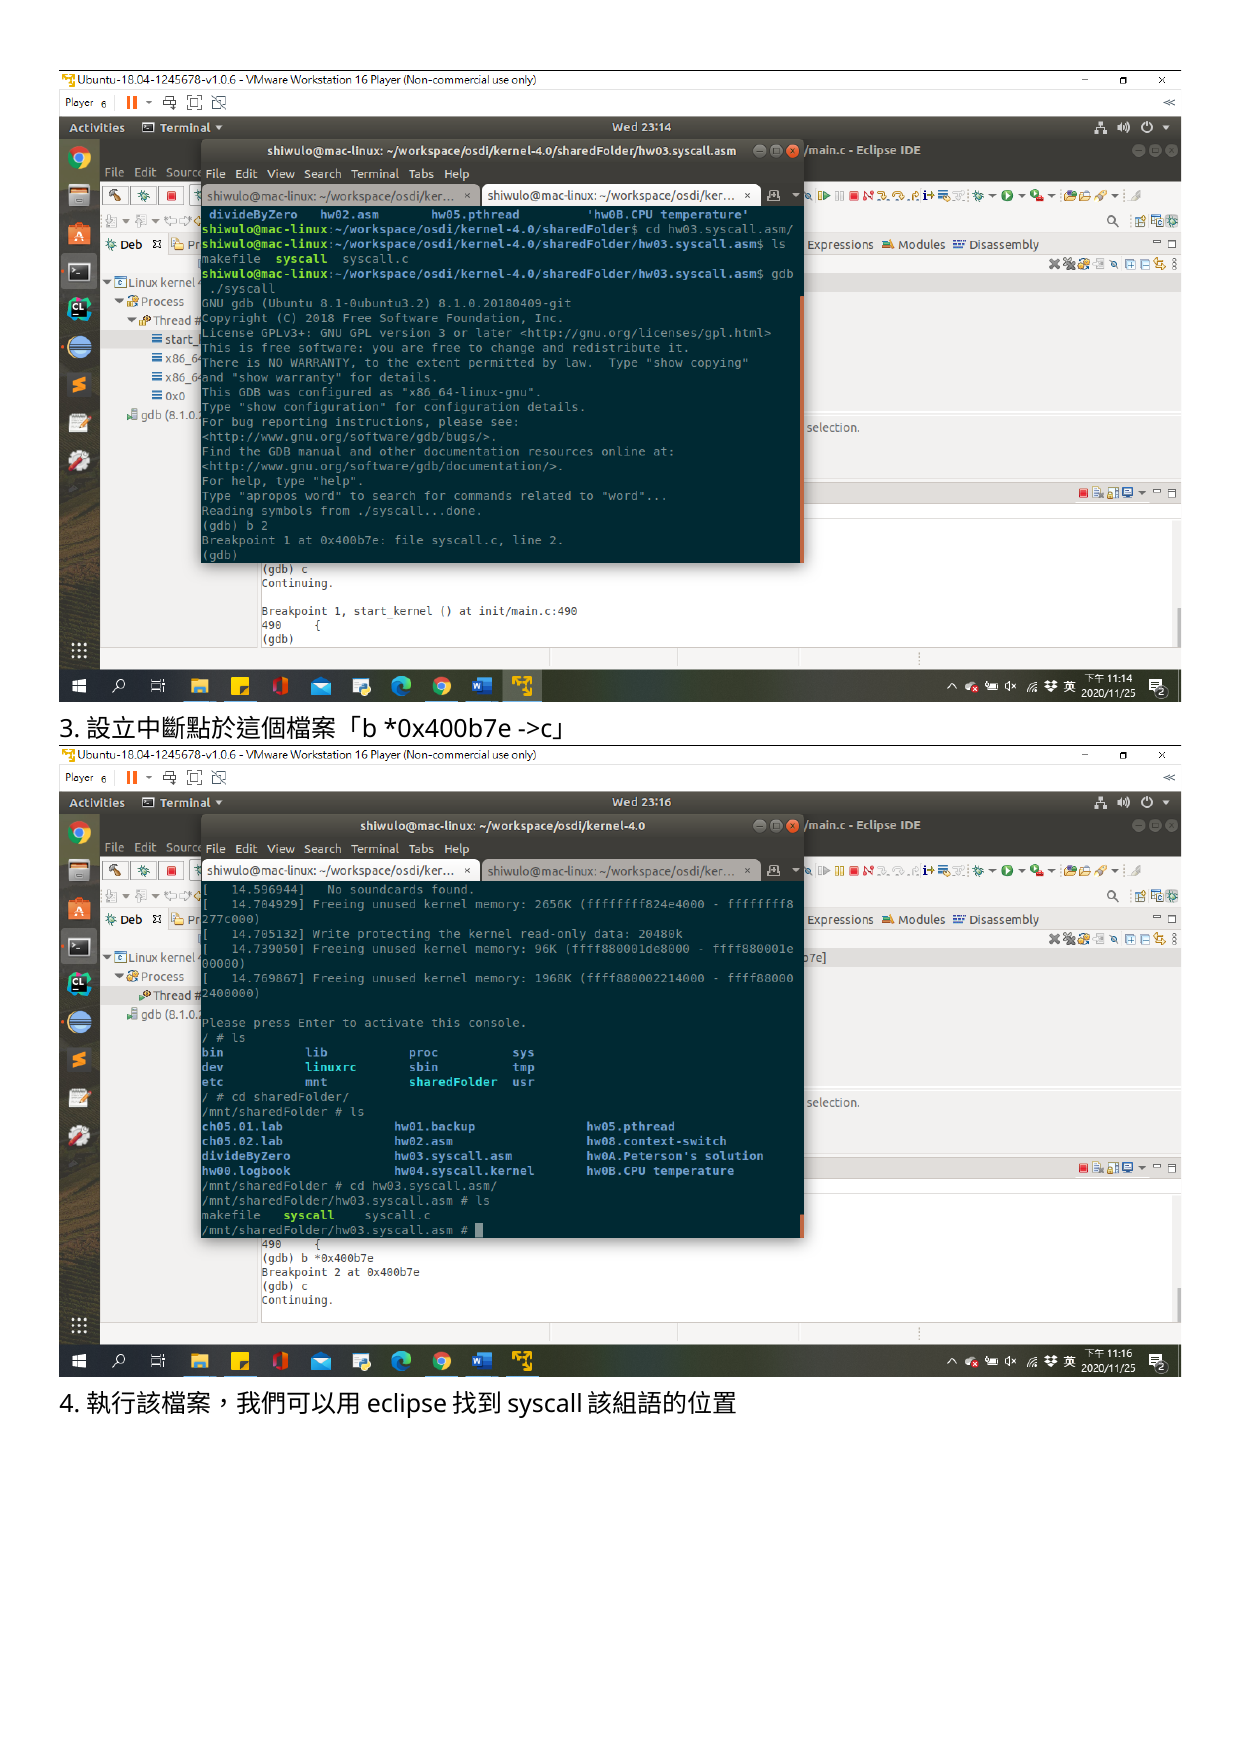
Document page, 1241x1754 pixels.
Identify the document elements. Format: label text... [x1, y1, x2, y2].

text 3. 設立中斷點於這個檔案「b *0x400b7e ->c」 [59, 708, 1181, 745]
text 4. 執行該檔案，我們可以用eclipse找到syscall該組語的位置 [59, 1383, 1181, 1421]
picture [59, 745, 1182, 1377]
picture [59, 70, 1182, 702]
